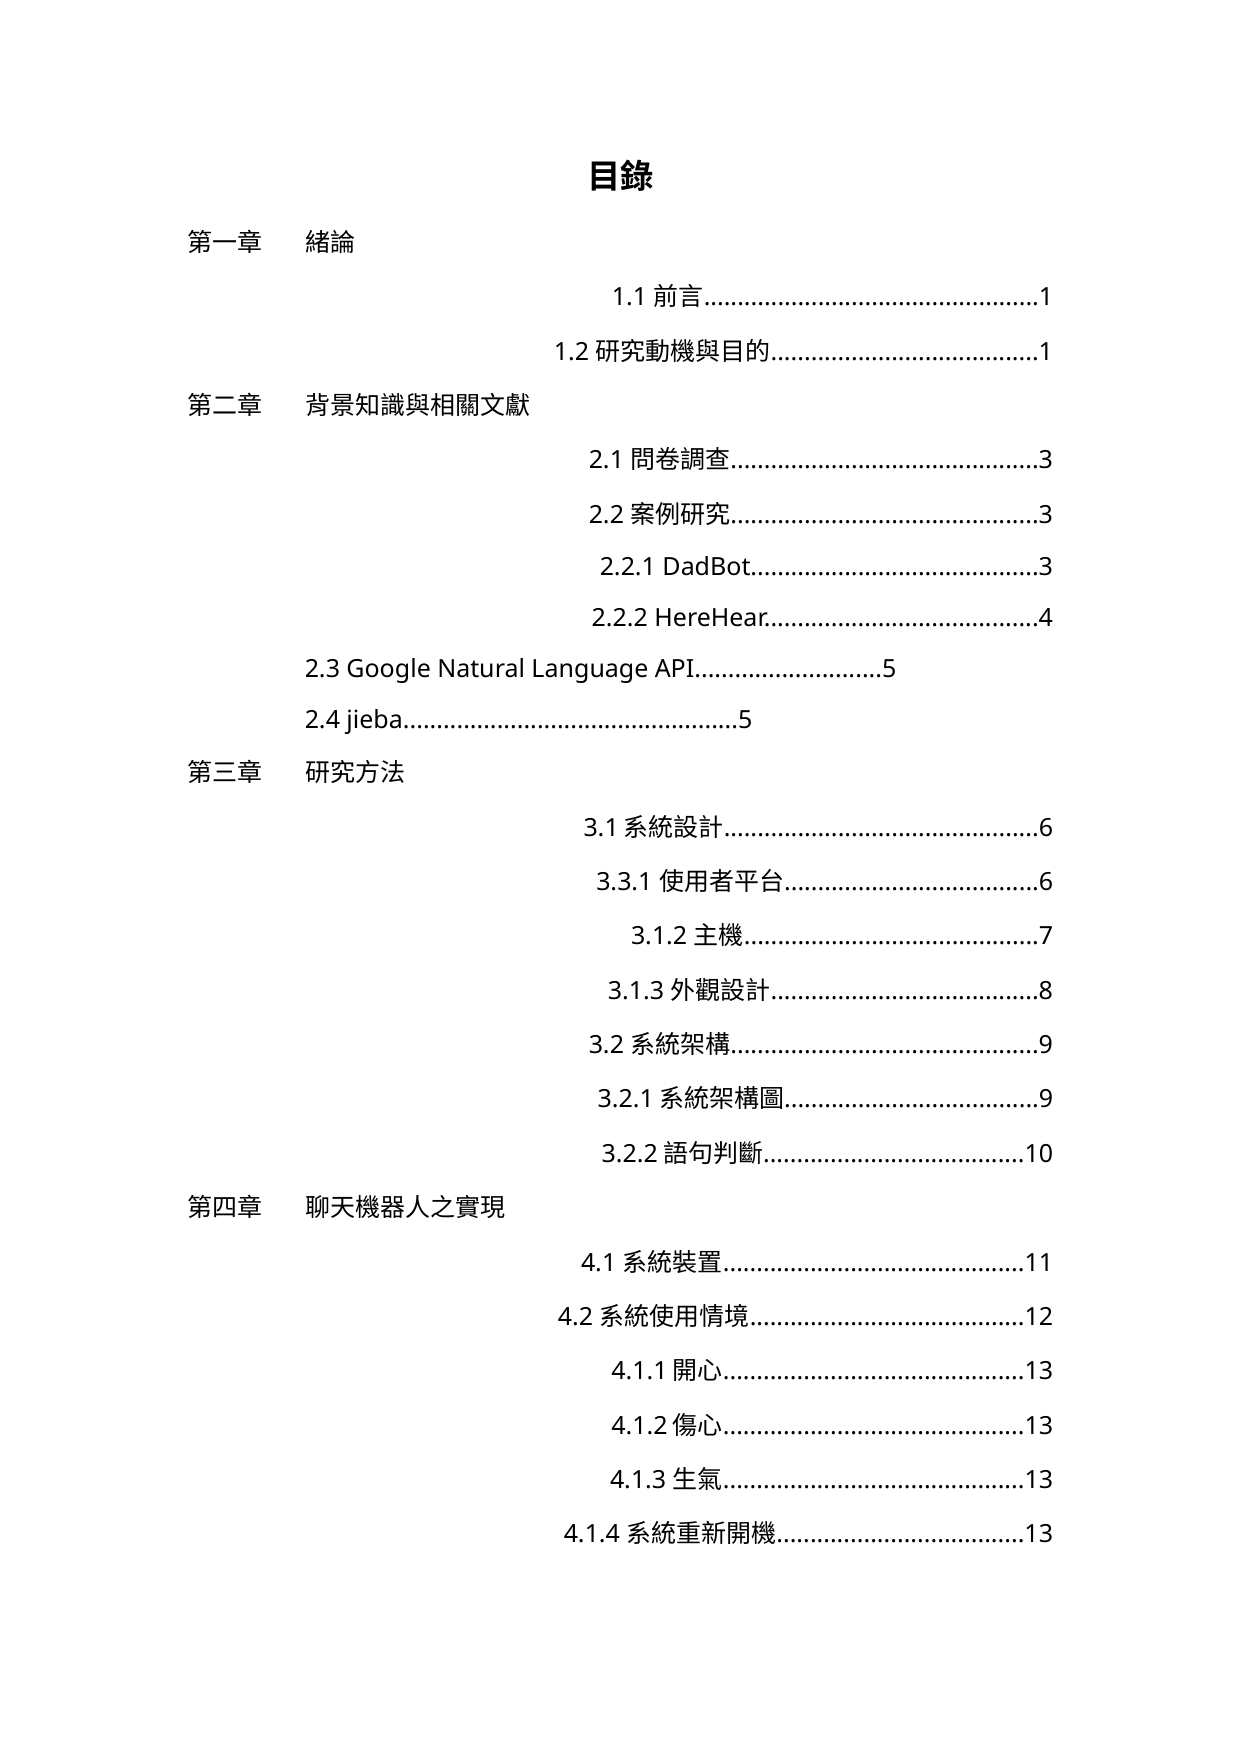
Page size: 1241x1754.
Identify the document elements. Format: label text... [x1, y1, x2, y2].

list 4.2 系統使用情境.........................................12 [305, 1296, 1053, 1333]
list 緒論 [187, 222, 1053, 258]
list 背景知識與相關文獻 [187, 385, 1053, 422]
list 3.3.1 使用者平台......................................6 [305, 861, 1053, 898]
text 目錄 [187, 150, 1053, 198]
list 3.2.1系統架構圖......................................9 [305, 1079, 1053, 1115]
list 2.2.2 HereHear.........................................4 [237, 599, 1053, 634]
text 1.2 研究動機與目的........................................1 [255, 331, 1053, 367]
list 3.1.2 主機............................................7 [305, 916, 1053, 952]
list 4.1 系統裝置.............................................11 [305, 1242, 1053, 1278]
text 1.1 前言..................................................1 [255, 277, 1053, 313]
list 聊天機器人之實現 [187, 1188, 1053, 1224]
text 4.1.4 系統重新開機.....................................13 [287, 1514, 1053, 1550]
list 2.4 jieba..................................................5 [254, 702, 1053, 736]
list 3.1系統設計...............................................6 [305, 807, 1053, 843]
text 4.1.3 生氣.............................................13 [287, 1459, 1053, 1496]
list 3.2 系統架構..............................................9 [305, 1024, 1053, 1061]
list 2.1 問卷調查..............................................3 [305, 440, 1053, 476]
list 3.1.3 外觀設計........................................8 [305, 970, 1053, 1006]
list 研究方法 [187, 753, 1053, 789]
list 2.3 Google Natural Language API............................5 [254, 651, 1053, 685]
list 2.2 案例研究..............................................3 [305, 494, 1053, 530]
text 3.2.2語句判斷.......................................10 [187, 1133, 1053, 1169]
list 2.2.1 DadBot...........................................3 [305, 548, 1053, 583]
list 4.1.2傷心.............................................13 [305, 1405, 1053, 1441]
list 4.1.1開心.............................................13 [305, 1351, 1053, 1387]
